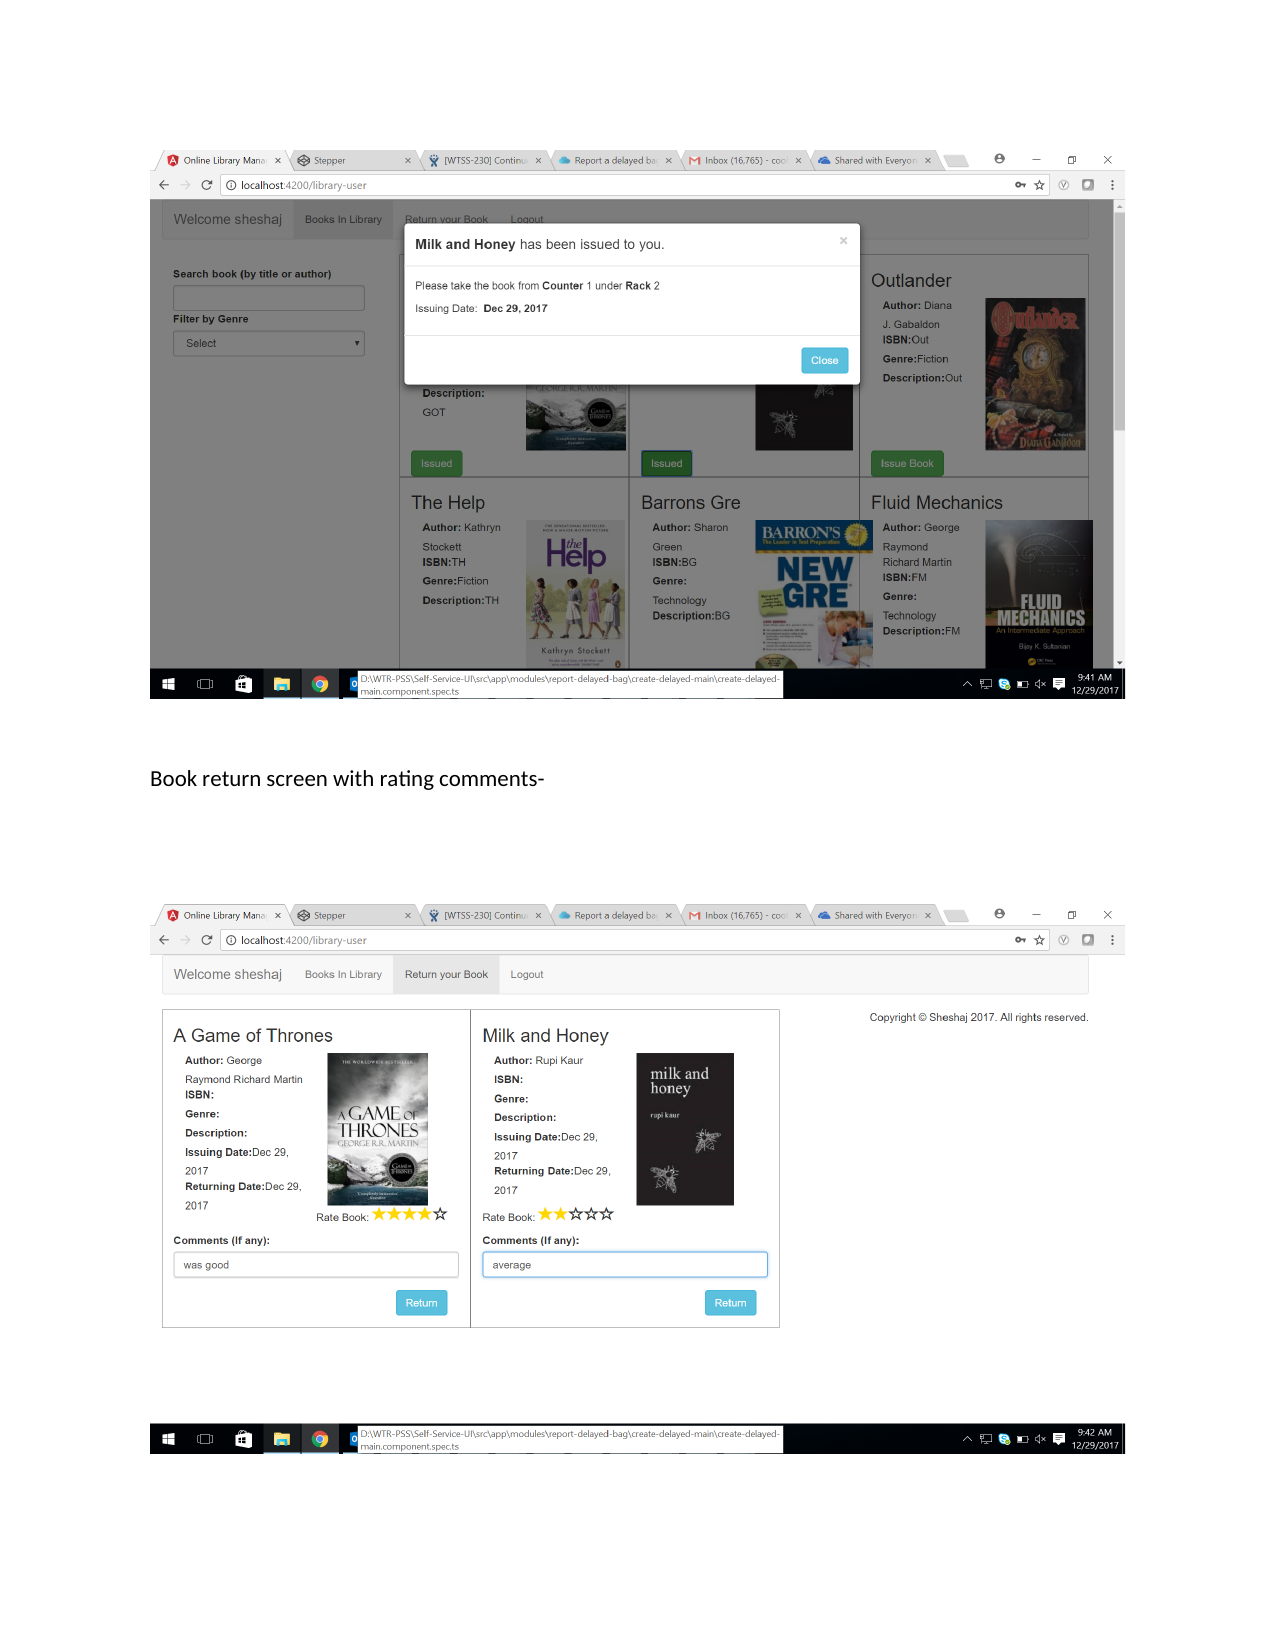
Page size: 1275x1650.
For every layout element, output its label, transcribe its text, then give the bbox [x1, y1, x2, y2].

picture [150, 904, 1125, 1454]
text Book return screen with rating comments- [150, 764, 1125, 792]
picture [150, 150, 1125, 699]
